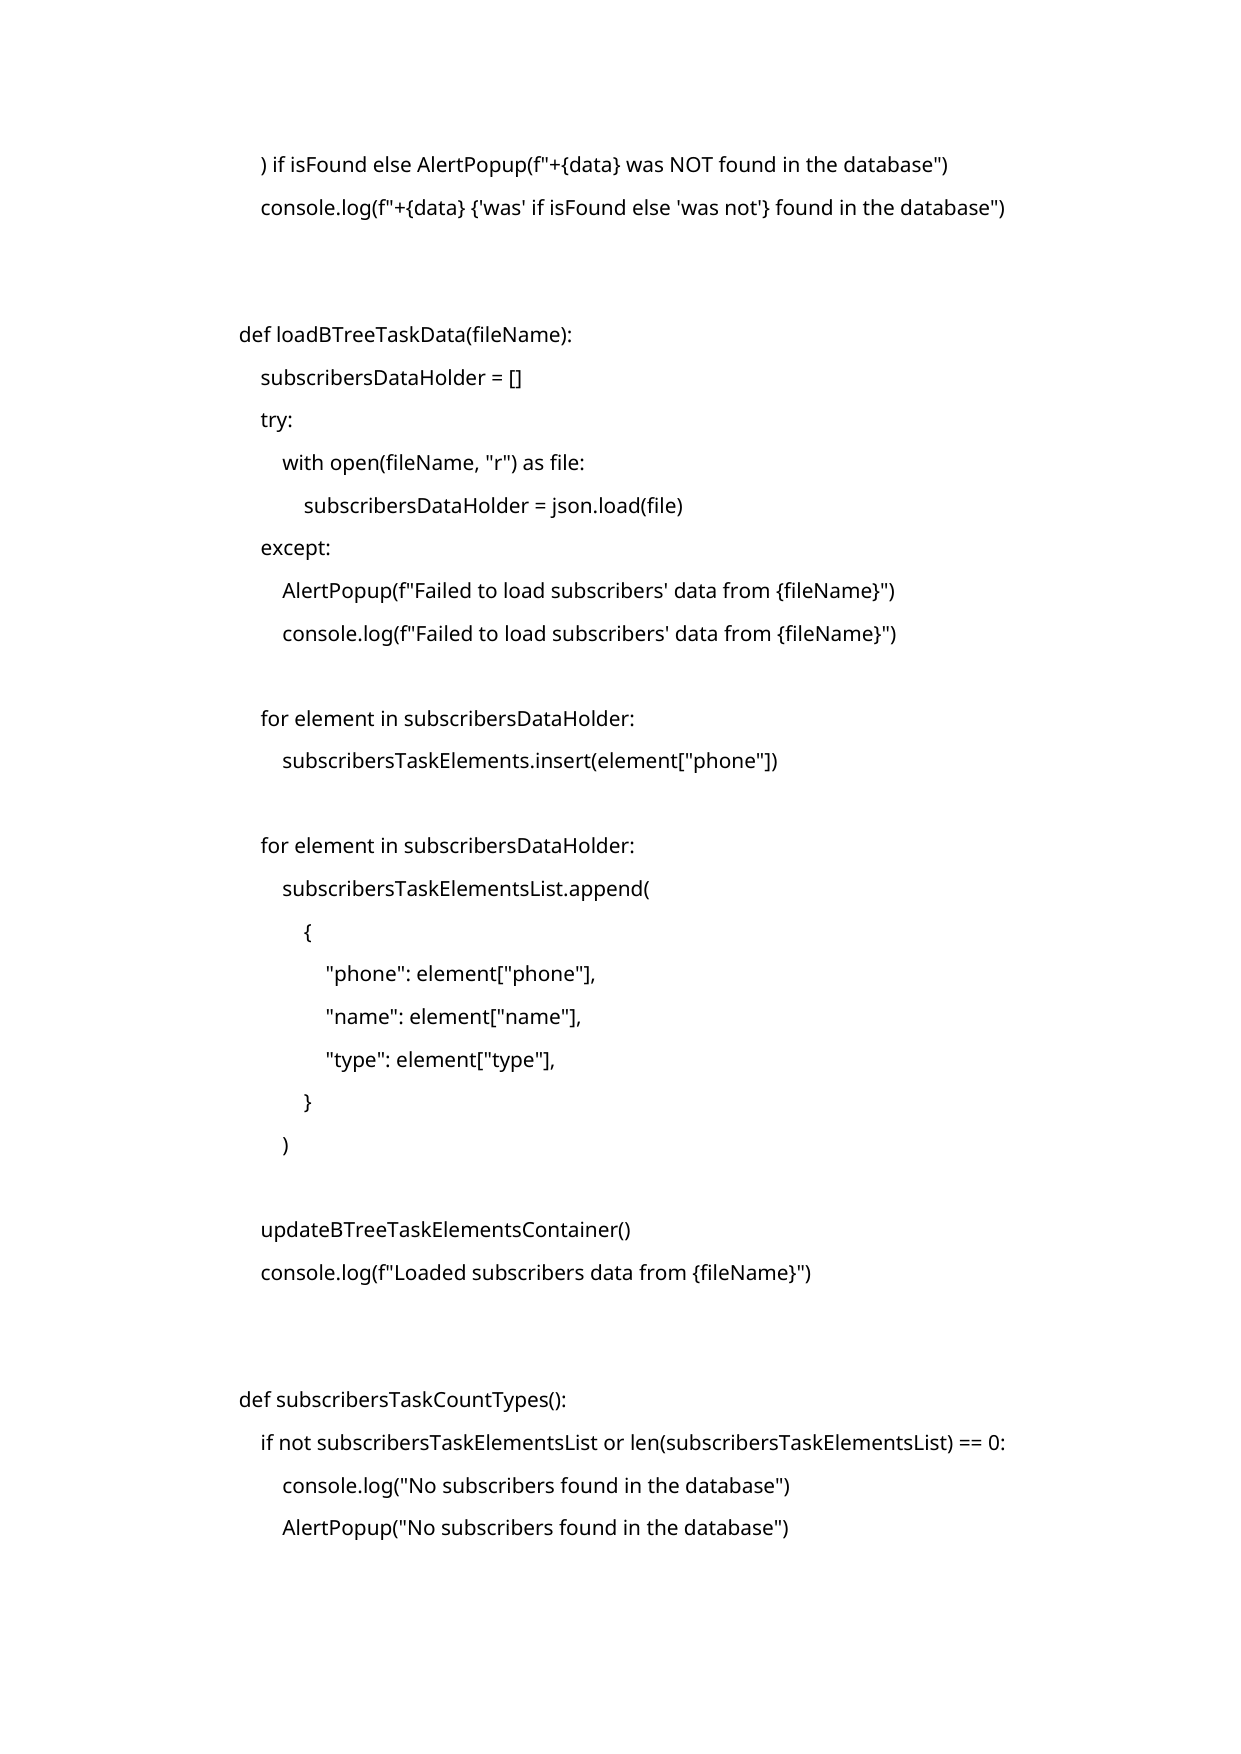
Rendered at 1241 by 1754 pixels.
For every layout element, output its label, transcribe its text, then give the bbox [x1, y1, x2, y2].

text for element in subscribersDataHolder: [150, 704, 1090, 732]
text subscribersTaskElementsList.append( [150, 874, 1090, 903]
text "phone": element["phone"], [150, 959, 1090, 988]
text with open(fileName, "r") as file: [150, 448, 1090, 477]
text subscribersDataHolder = json.load(file) [150, 491, 1090, 519]
text console.log(f"Loaded subscribers data from {fileName}") [150, 1258, 1090, 1286]
text AlertPopup("No subscribers found in the database") [150, 1513, 1090, 1542]
text try: [150, 406, 1090, 434]
text } [150, 1087, 1090, 1116]
text ) [150, 1130, 1090, 1158]
text if not subscribersTaskElementsList or len(subscribersTaskElementsList) == 0: [150, 1428, 1090, 1457]
text updateBTreeTaskElementsContainer() [150, 1215, 1090, 1243]
text def loadBTreeTaskData(fileName): [150, 320, 1090, 349]
text "name": element["name"], [150, 1002, 1090, 1031]
text subscribersTaskElements.insert(element["phone"]) [150, 746, 1090, 775]
text console.log(f"Failed to load subscribers' data from {fileName}") [150, 619, 1090, 647]
text subscribersDataHolder = [] [150, 363, 1090, 391]
text AlertPopup(f"Failed to load subscribers' data from {fileName}") [150, 576, 1090, 604]
text for element in subscribersDataHolder: [150, 832, 1090, 860]
text def subscribersTaskCountTypes(): [150, 1386, 1090, 1414]
text console.log(f"+{data} {'was' if isFound else 'was not'} found in the database") [150, 193, 1090, 221]
text except: [150, 533, 1090, 562]
text "type": element["type"], [150, 1045, 1090, 1073]
text ) if isFound else AlertPopup(f"+{data} was NOT found in the database") [150, 150, 1090, 178]
text console.log("No subscribers found in the database") [150, 1471, 1090, 1499]
text { [150, 917, 1090, 945]
